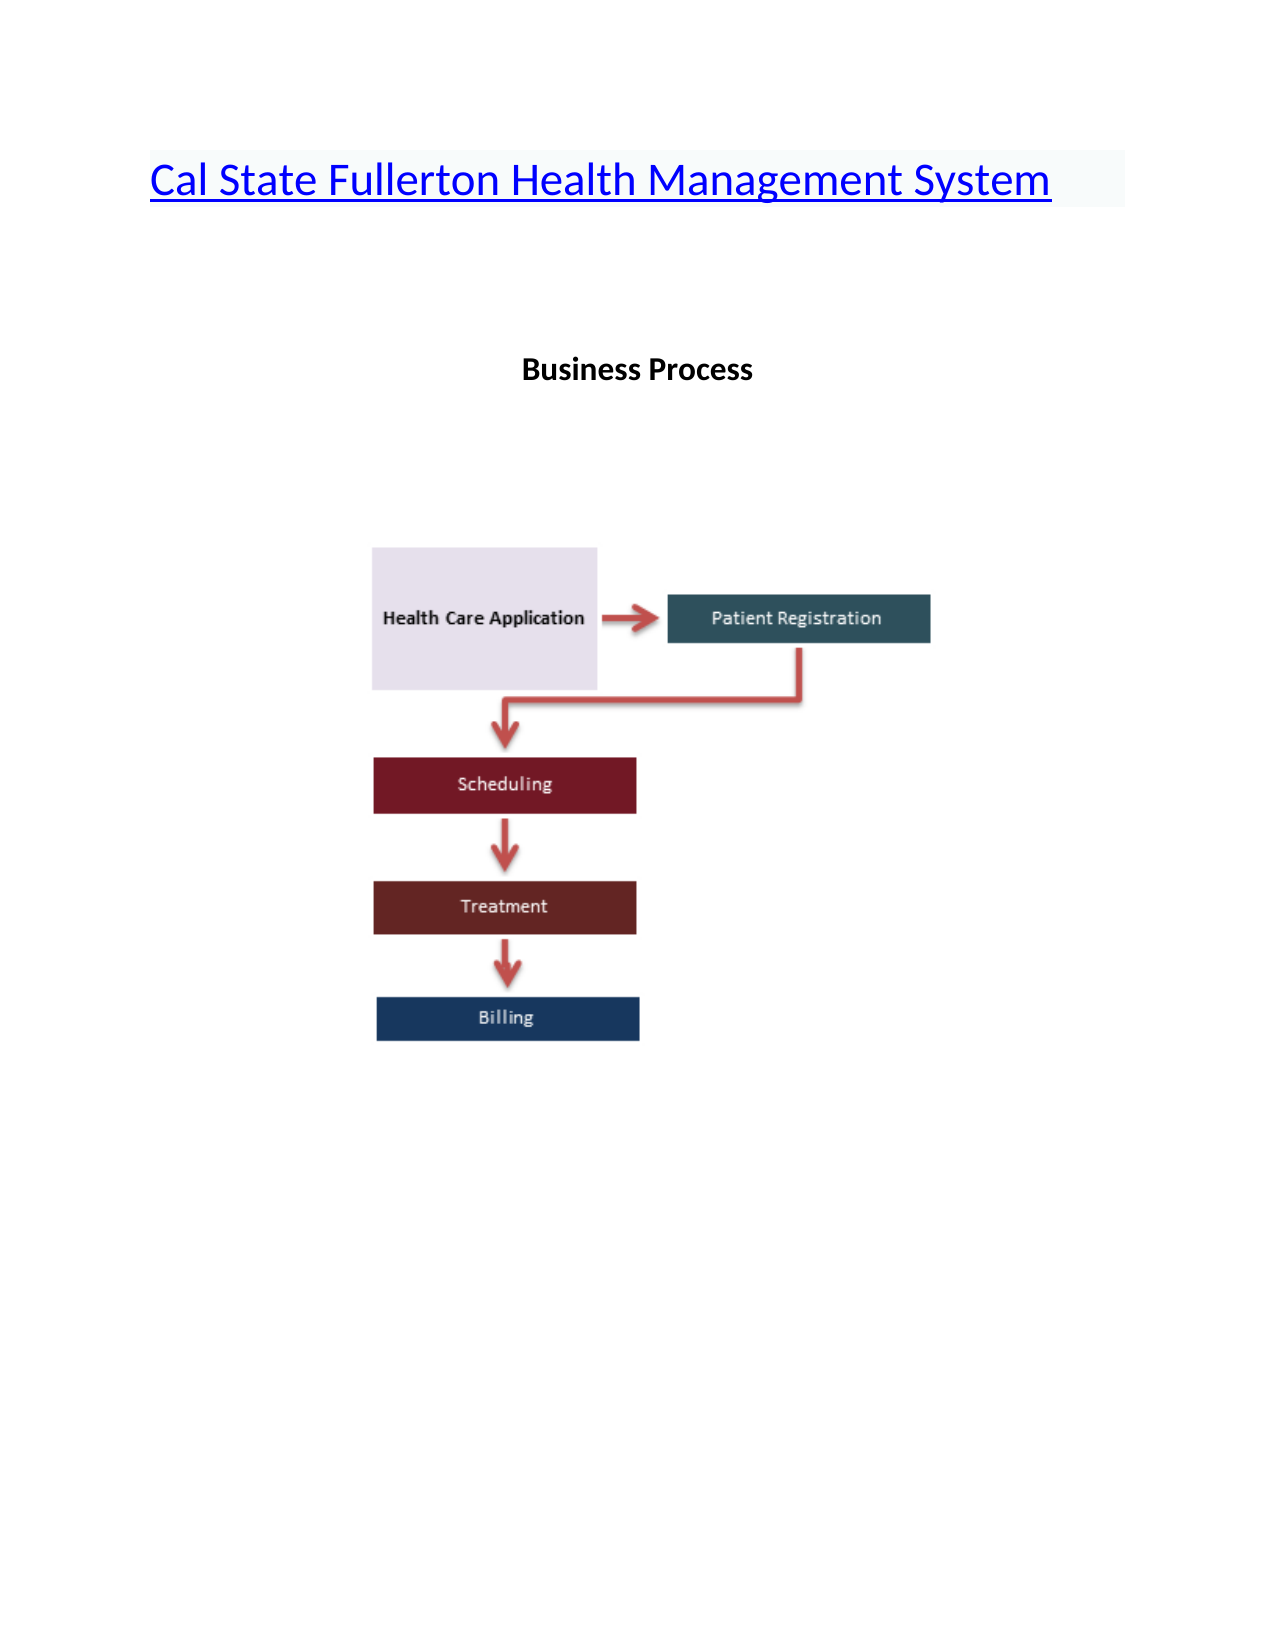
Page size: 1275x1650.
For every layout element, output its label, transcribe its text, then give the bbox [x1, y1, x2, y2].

picture [291, 529, 984, 1060]
text Business Process [150, 348, 1125, 388]
text Cal State Fullerton Health Management System [150, 150, 1125, 207]
